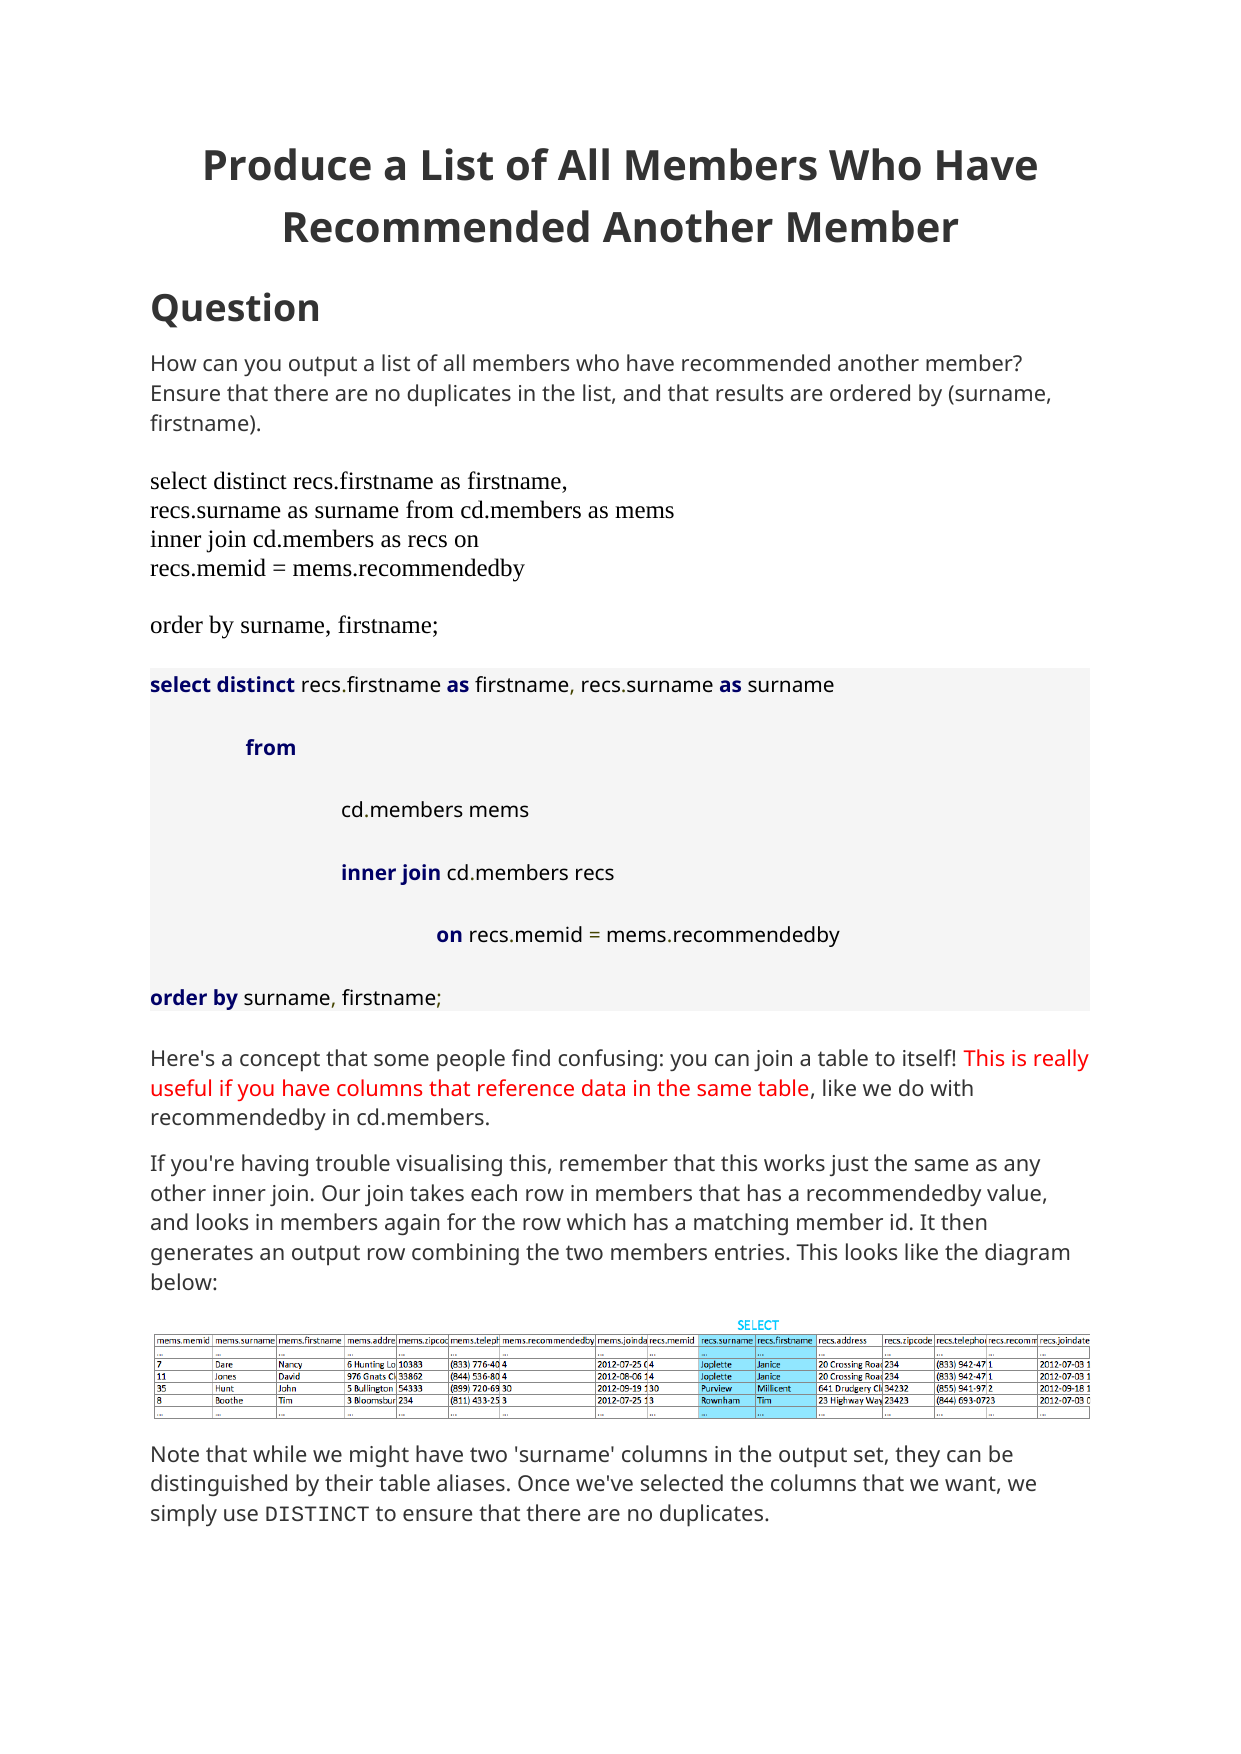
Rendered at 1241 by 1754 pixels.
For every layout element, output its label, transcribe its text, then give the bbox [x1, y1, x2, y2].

text select distinct recs.firstname as firstname, recs.surname as surname [150, 668, 1090, 699]
text How can you output a list of all members who have recommended another member? Ensure that there are no duplicates in the list, and that results are ordered by (surname, firstname). [150, 348, 1090, 438]
text order by surname, firstname; [150, 610, 1090, 639]
text Note that while we might have two 'surname' columns in the output set, they can be distinguished by their table aliases. Once we've selected the columns that we want, we simply use DISTINCT to ensure that there are no duplicates. [150, 1439, 1090, 1528]
text Here's a concept that some people find confusing: you can join a table to itself! This is really useful if you have columns that reference data in the same table, like we do with recommendedby in cd.members. [150, 1043, 1090, 1132]
text If you're having trouble visualising this, remember that this works just the same as any other inner join. Our join takes each row in members that has a recommendedby value, and looks in members again for the row which has a matching member id. It then generates an output row combining the two members entries. This looks like the diagram below: [150, 1148, 1090, 1297]
text from [150, 730, 1090, 761]
subtitle Produce a List of All Members Who Have Recommended Another Member [150, 129, 1090, 254]
text recs.memid = mems.recommendedby [150, 553, 1090, 581]
text inner join cd.members as recs on [150, 524, 1090, 553]
text select distinct recs.firstname as firstname, [150, 466, 1090, 495]
text order by surname, firstname; [150, 980, 1090, 1011]
text inner join cd.members recs [150, 855, 1090, 886]
picture [150, 1312, 1091, 1423]
subtitle Question [150, 270, 1090, 333]
text on recs.memid = mems.recommendedby [150, 918, 1090, 949]
text recs.surname as surname from cd.members as mems [150, 495, 1090, 524]
text cd.members mems [150, 793, 1090, 824]
